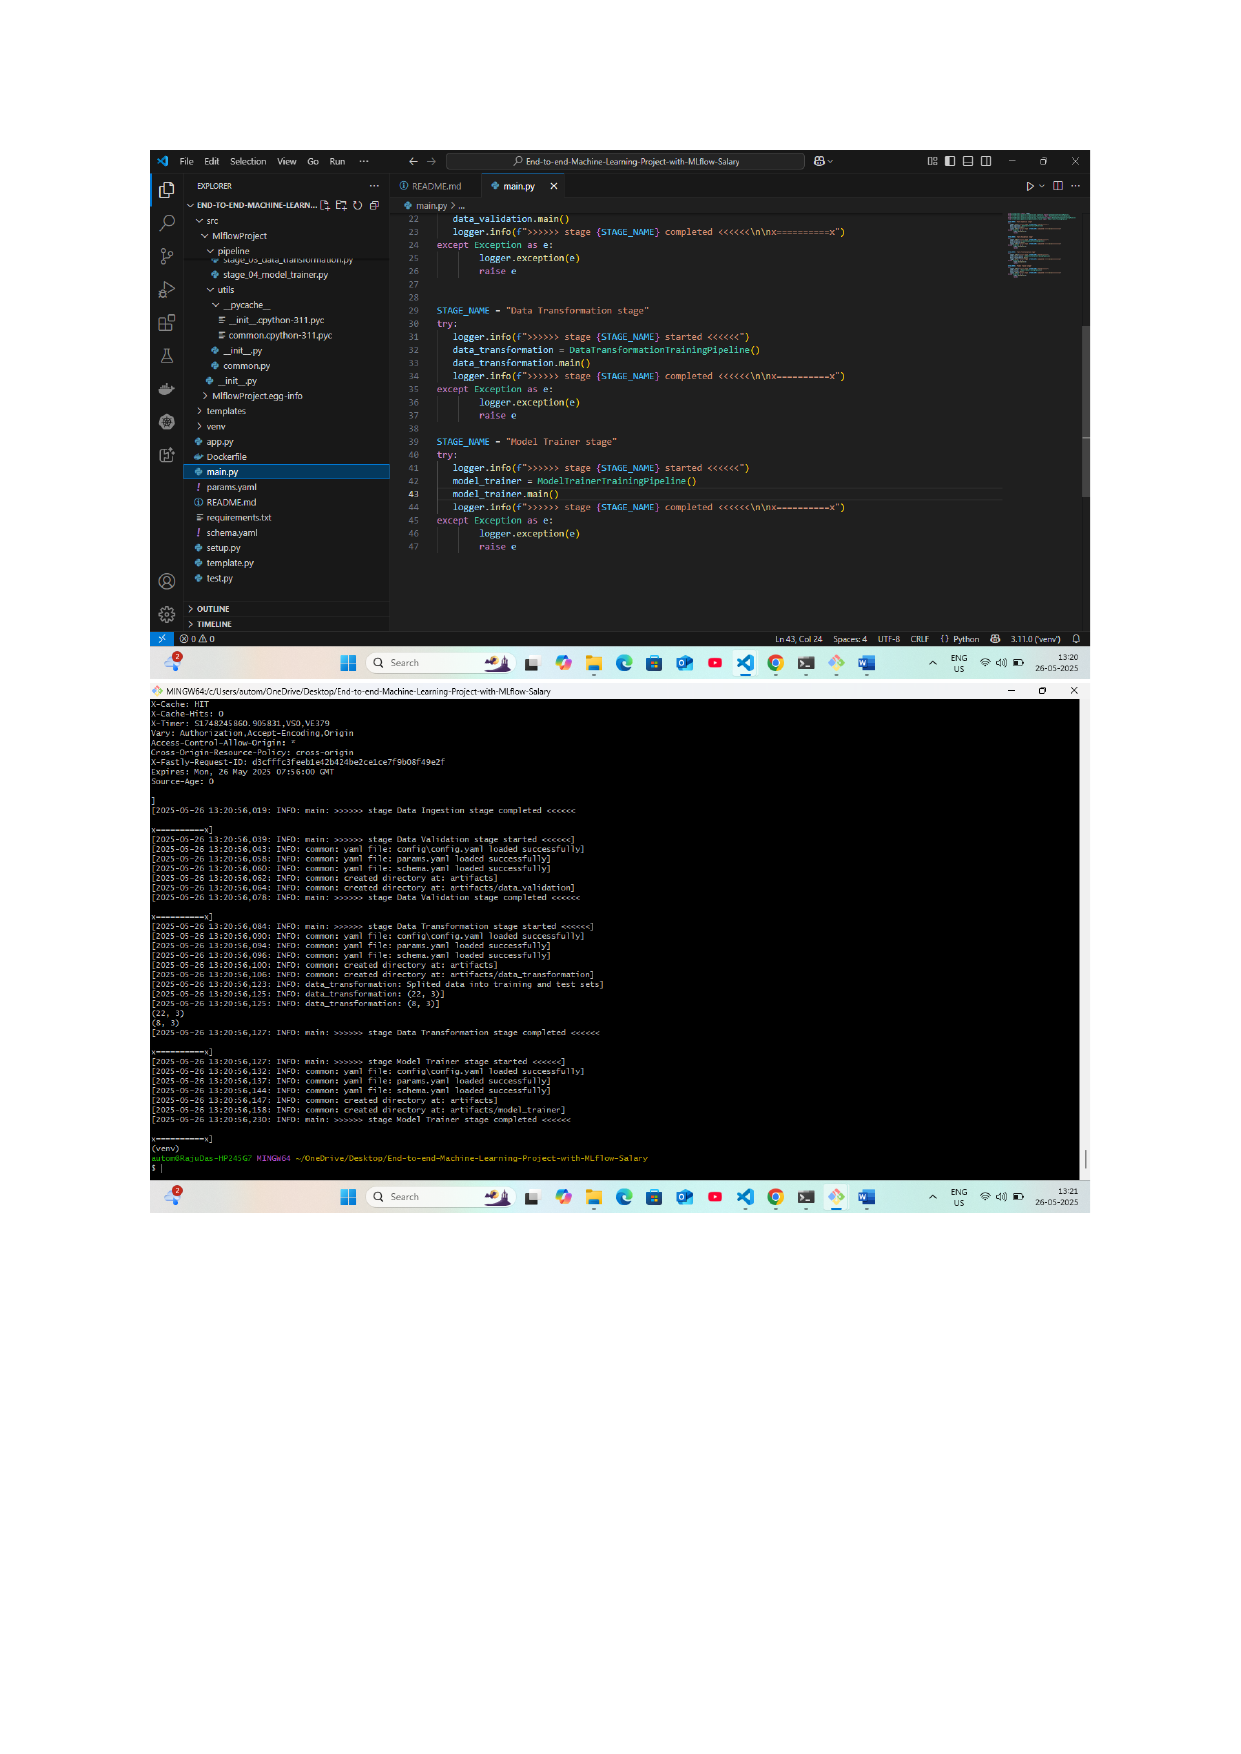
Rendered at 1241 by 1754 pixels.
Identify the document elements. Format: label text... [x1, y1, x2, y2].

picture [150, 150, 1091, 679]
picture [150, 683, 1091, 1213]
